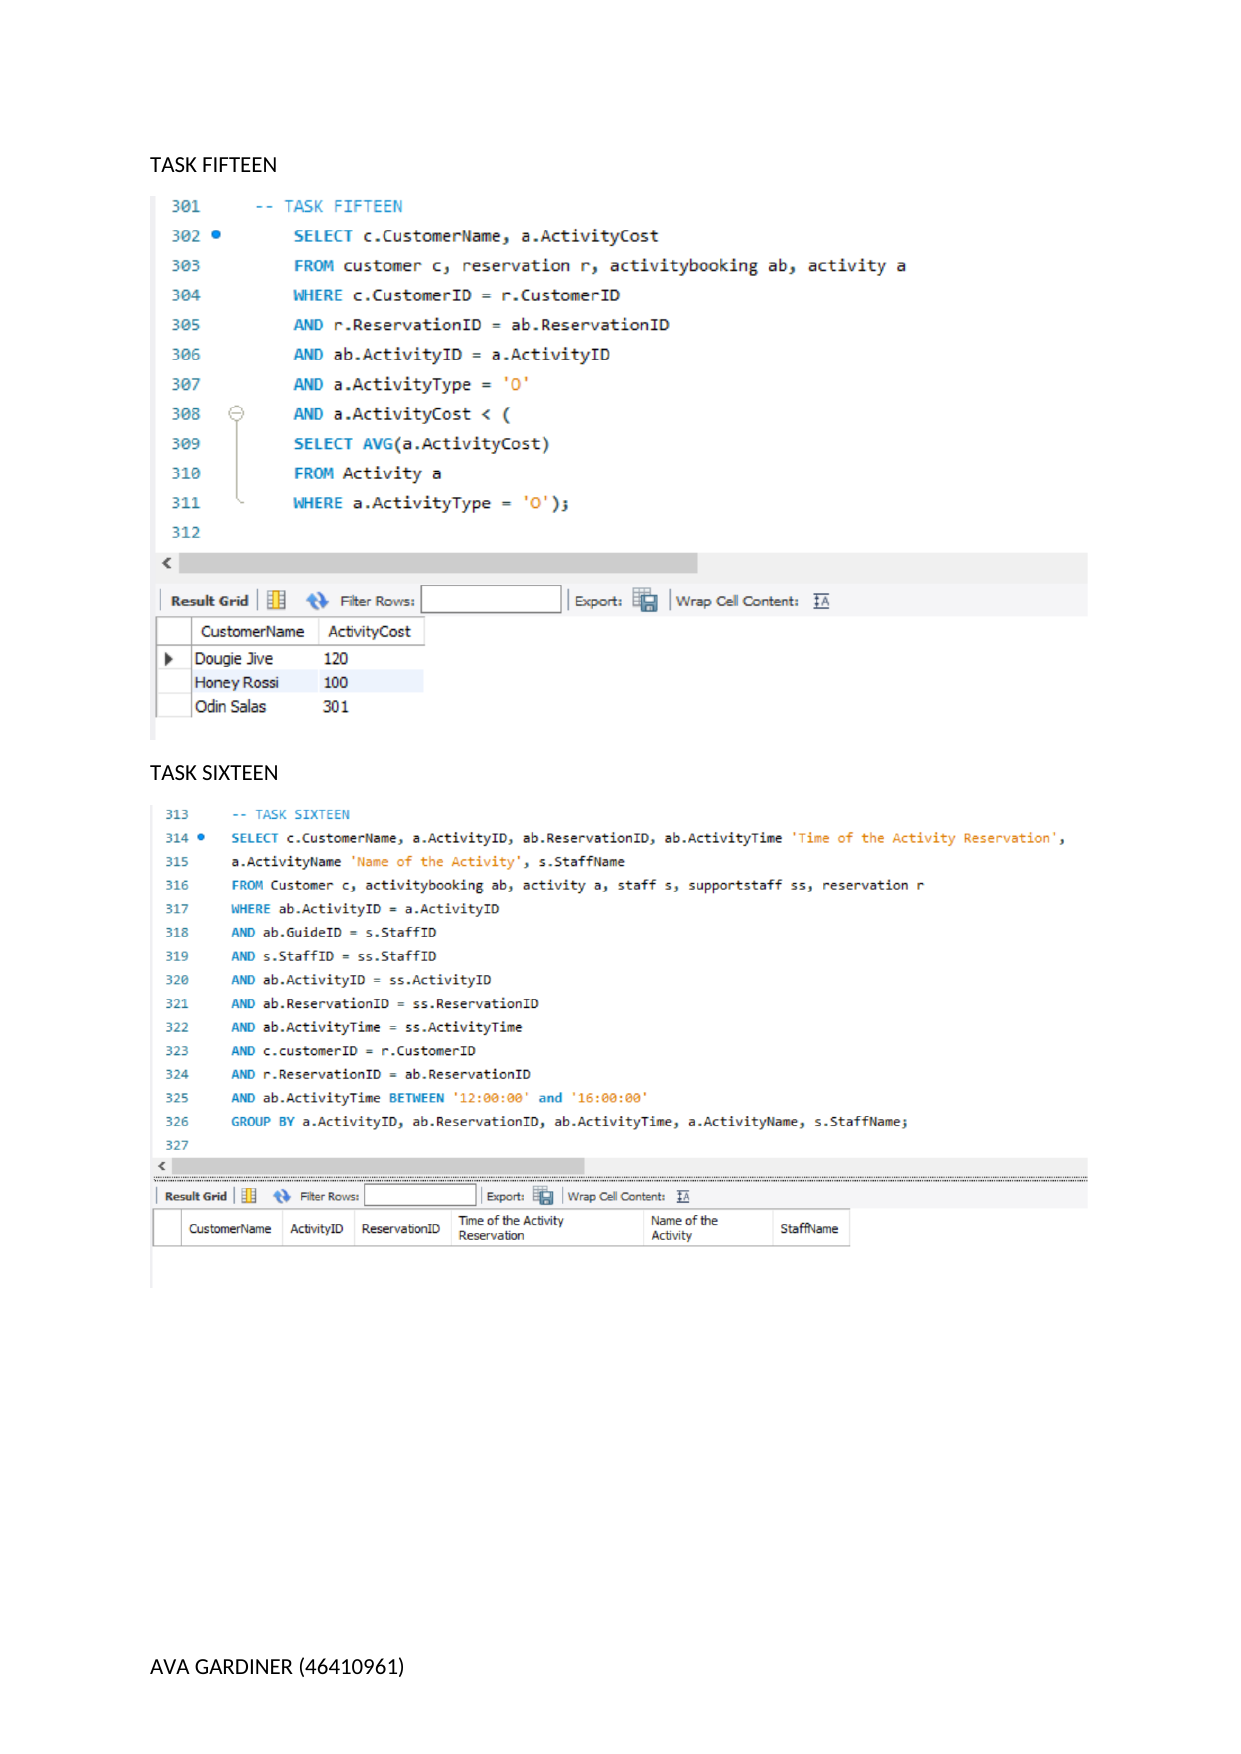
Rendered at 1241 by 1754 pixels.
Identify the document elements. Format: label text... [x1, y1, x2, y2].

picture [150, 805, 1088, 1288]
picture [150, 196, 1088, 740]
text TASK SIXTEEN [150, 758, 1090, 786]
text TASK FIFTEEN [150, 150, 1090, 178]
